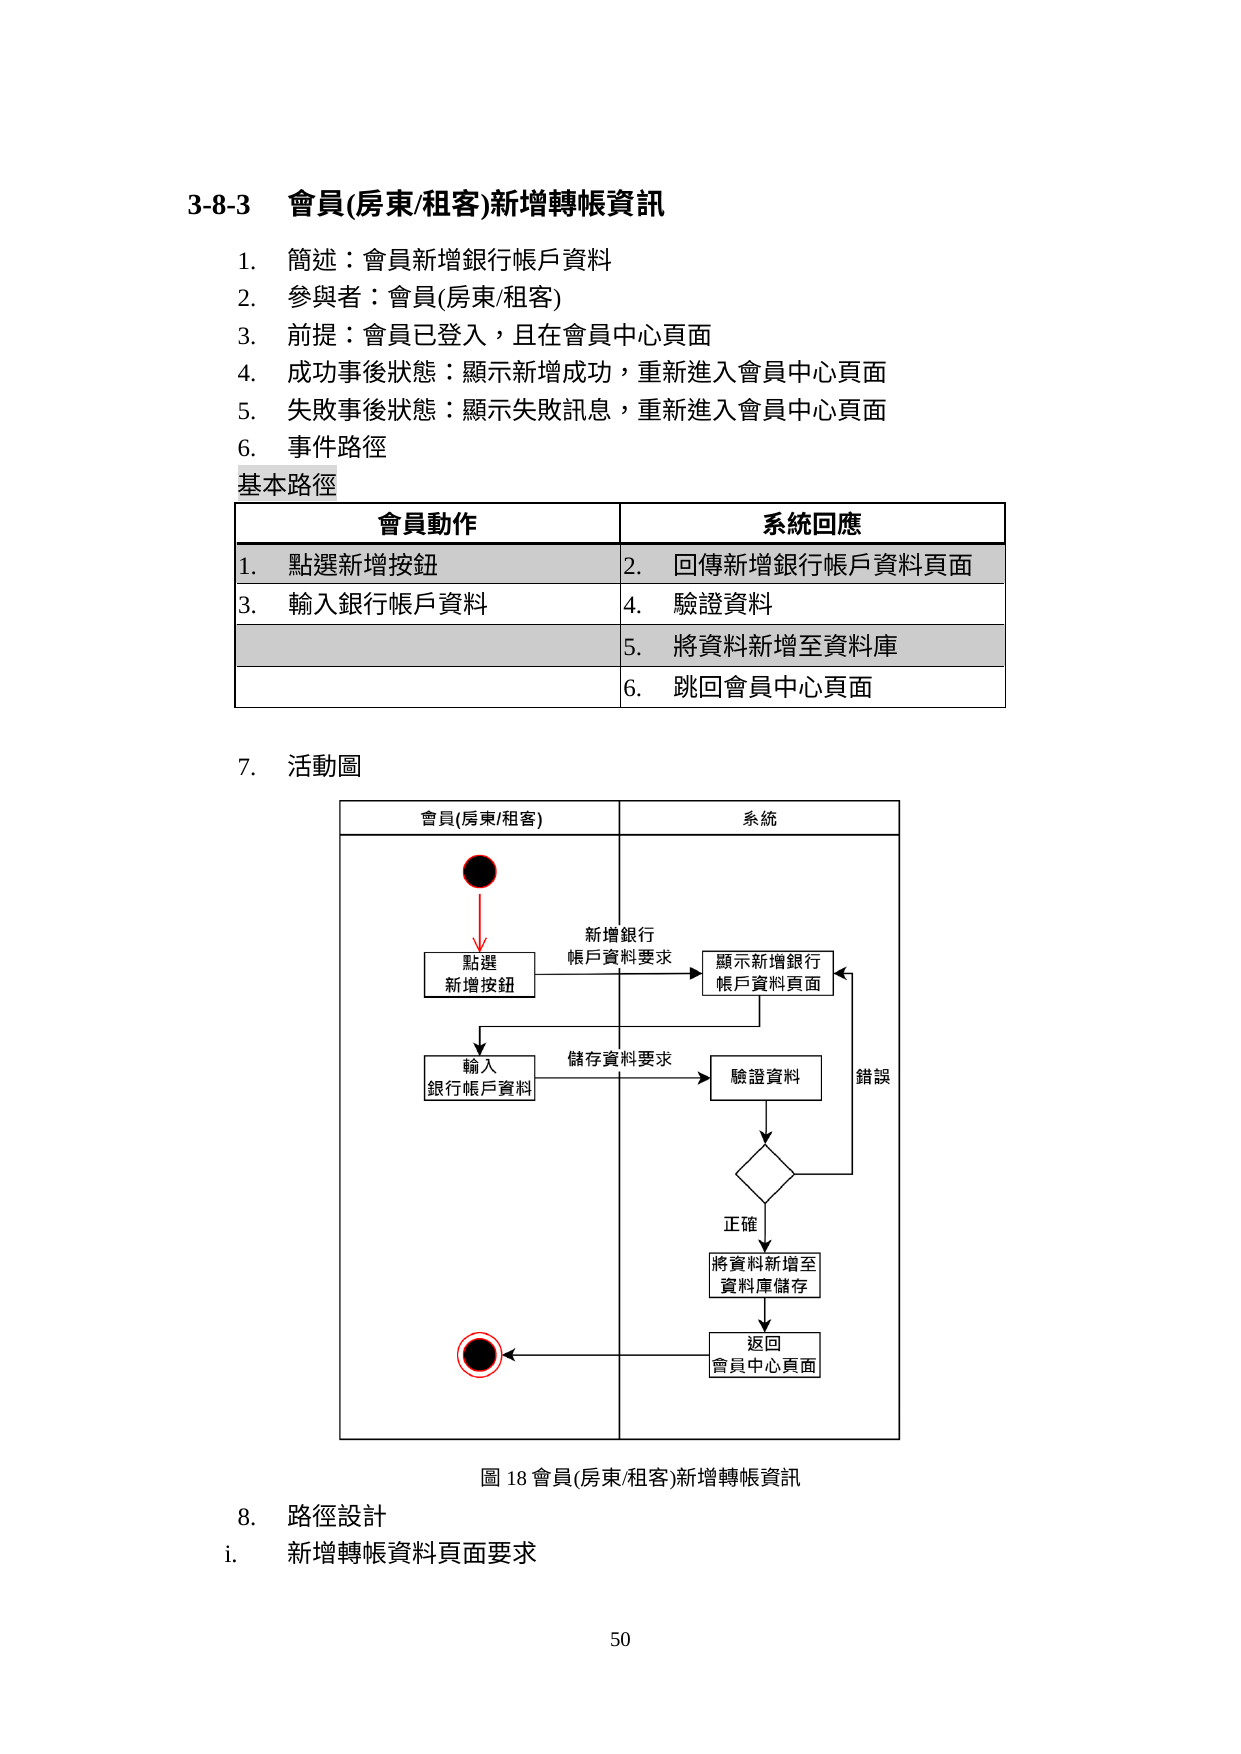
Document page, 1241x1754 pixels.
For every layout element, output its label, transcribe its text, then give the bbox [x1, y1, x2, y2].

list 成功事後狀態：顯示新增成功，重新進入會員中心頁面 [237, 352, 1053, 389]
list 失敗事後狀態：顯示失敗訊息，重新進入會員中心頁面 [237, 389, 1053, 427]
list 路徑設計 [237, 1496, 1053, 1533]
text 基本路徑 [237, 464, 1053, 502]
list 參與者：會員(房東/租客) [237, 277, 1053, 314]
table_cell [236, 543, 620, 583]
picture [325, 783, 916, 1456]
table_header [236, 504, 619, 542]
subtitle 會員(房東/租客)新增轉帳資訊 [187, 164, 1053, 239]
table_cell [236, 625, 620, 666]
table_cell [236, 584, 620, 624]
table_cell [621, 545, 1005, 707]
list 新增轉帳資料頁面要求 [237, 1533, 1053, 1571]
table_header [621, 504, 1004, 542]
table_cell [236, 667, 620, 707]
list 活動圖 [237, 746, 1053, 783]
text 圖 18 會員(房東/租客)新增轉帳資訊 [187, 1458, 1053, 1496]
list 事件路徑 [237, 427, 1053, 464]
list 簡述：會員新增銀行帳戶資料 [237, 239, 1053, 277]
list 前提：會員已登入，且在會員中心頁面 [237, 314, 1053, 352]
